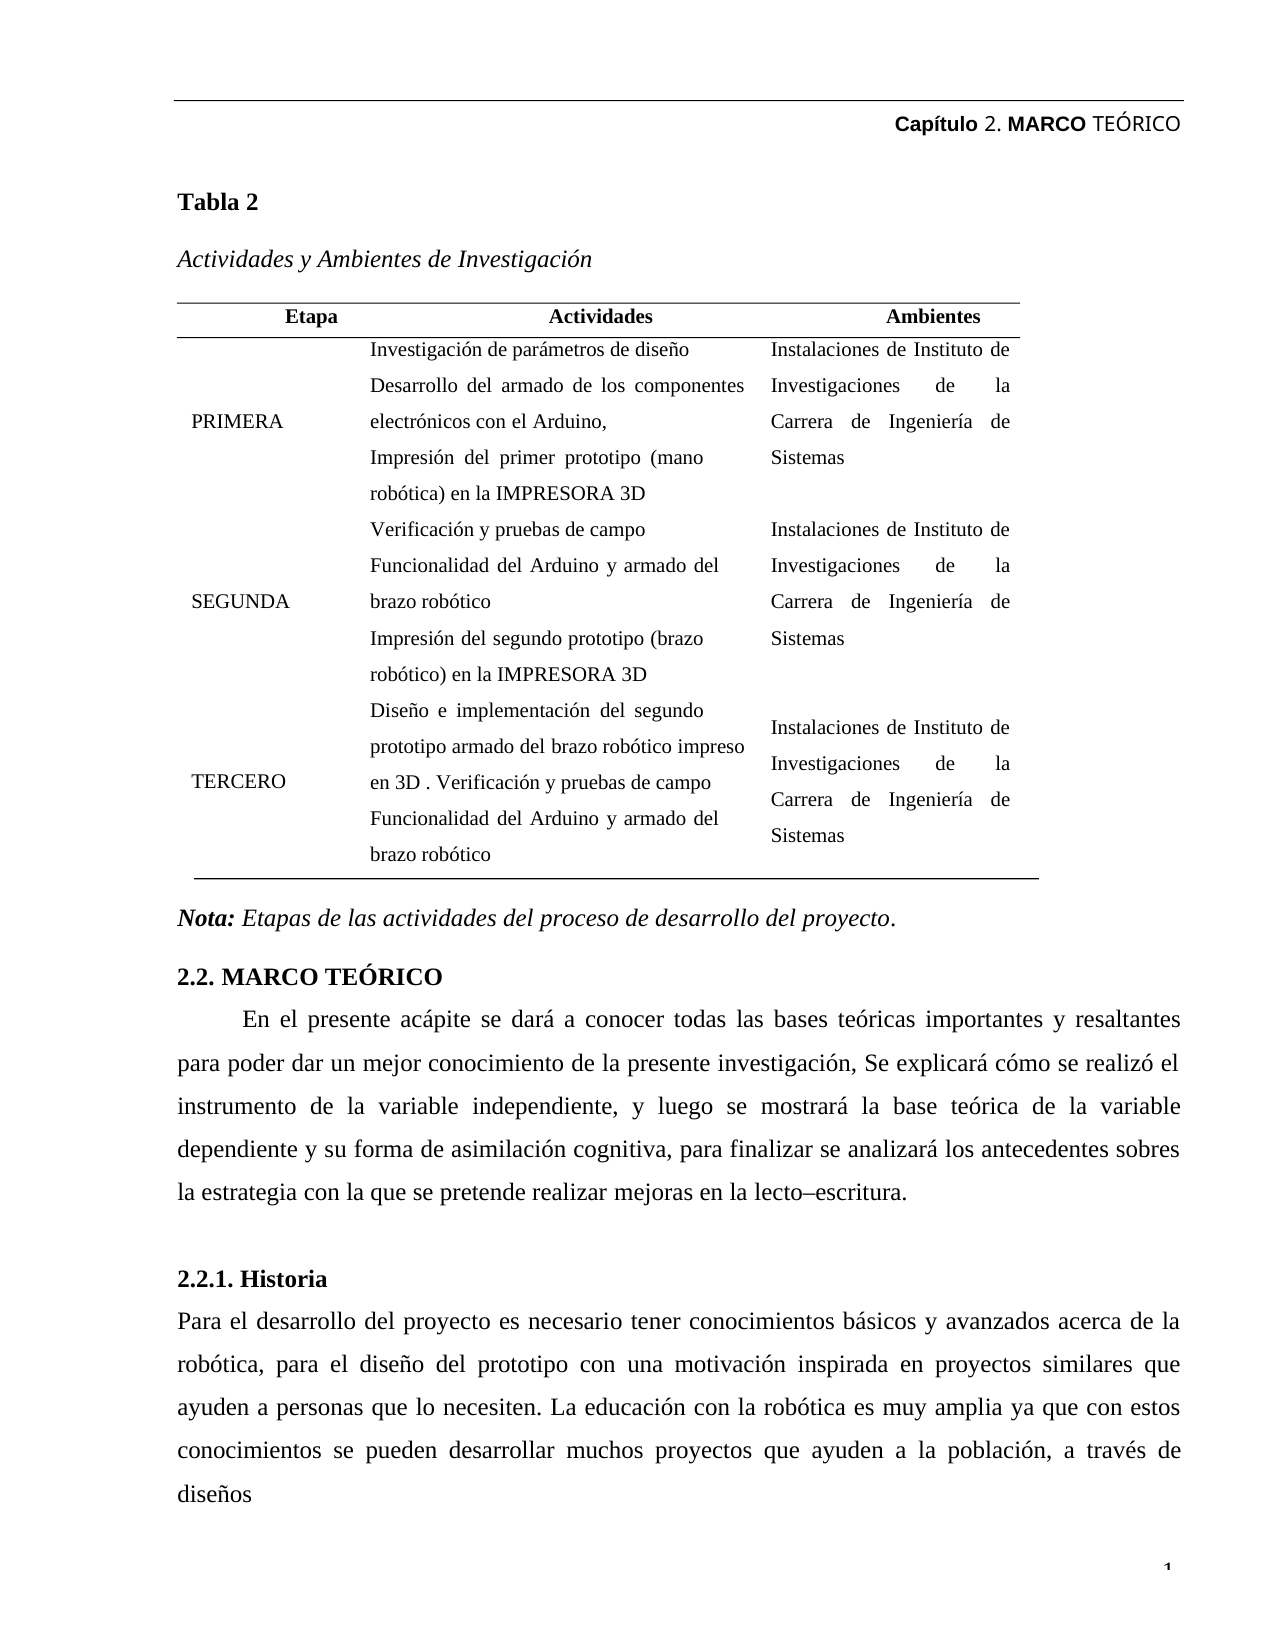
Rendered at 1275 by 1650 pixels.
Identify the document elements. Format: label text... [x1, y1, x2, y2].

subtitle Tabla 2 [177, 187, 1202, 216]
text Actividades y Ambientes de Investigación [177, 244, 1202, 273]
text Para el desarrollo del proyecto es necesario tener conocimientos básicos y avanzados acerca de la robótica, para el diseño del prototipo con una motivación inspirada en proyectos similares que ayuden a personas que lo necesiten. La educación con la robótica es muy amplia ya que con estos conocimientos se pueden desarrollar muchos proyectos que ayuden a la población, a través de diseños [177, 1306, 1181, 1507]
text TERCERO [191, 769, 290, 793]
subtitle Historia [177, 1264, 1202, 1292]
text Impresión del primer prototipo (mano robótica) en la IMPRESORA 3D Verificación y pruebas de campo Funcionalidad del Arduino y armado del brazo robótico [370, 445, 746, 613]
text Etapa Actividades Ambientes [100, 298, 1165, 328]
text Nota: Etapas de las actividades del proceso de desarrollo del proyecto. [177, 903, 1202, 932]
subtitle MARCO TEÓRICO [177, 962, 1202, 990]
text SEGUNDA [191, 588, 290, 613]
text Instalaciones de Instituto de Investigaciones de la Carrera de Ingeniería de Sistemas [771, 715, 1010, 847]
text Instalaciones de Instituto de Investigaciones de la Carrera de Ingeniería de Sistemas [771, 517, 1010, 649]
text Instalaciones de Instituto de Investigaciones de la Carrera de Ingeniería de Sistemas [771, 339, 1010, 469]
text Diseño e implementación del segundo prototipo armado del brazo robótico impreso en 3D . Verificación y pruebas de campo Funcionalidad del Arduino y armado del brazo robótico [370, 697, 746, 866]
text En el presente acápite se dará a conocer todas las bases teóricas importantes y resaltantes para poder dar un mejor conocimiento de la presente investigación, Se explicará cómo se realizó el instrumento de la variable independiente, y luego se mostrará la base teórica de la variable dependiente y su forma de asimilación cognitiva, para finalizar se analizará los antecedentes sobres la estrategia con la que se pretende realizar mejoras en la lecto–escritura. [177, 1004, 1181, 1206]
text PRIMERA [191, 409, 290, 433]
text Capítulo 2. MARCO TEÓRICO [100, 73, 1181, 138]
text Investigación de parámetros de diseño Desarrollo del armado de los componentes electrónicos con el Arduino, [370, 339, 746, 433]
text Impresión del segundo prototipo (brazo robótico) en la IMPRESORA 3D [370, 625, 746, 686]
